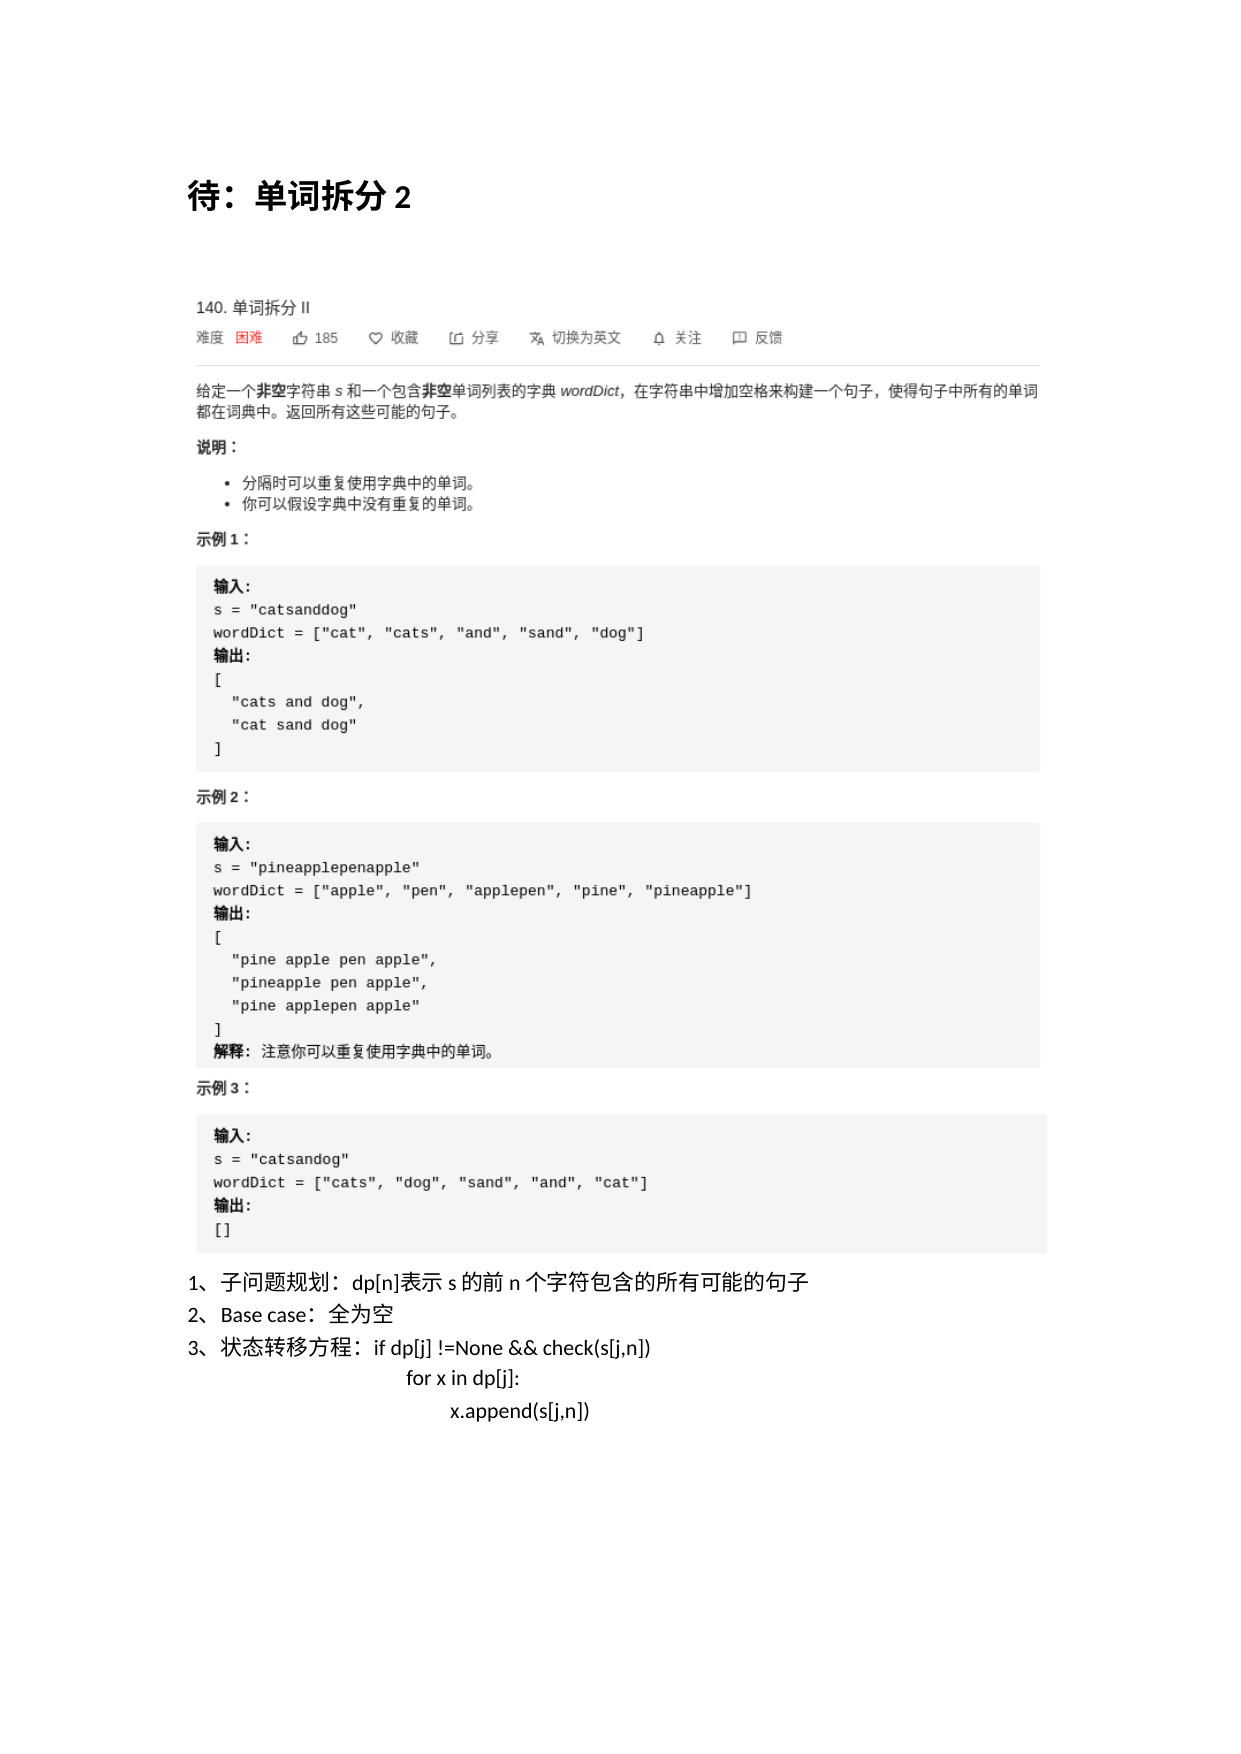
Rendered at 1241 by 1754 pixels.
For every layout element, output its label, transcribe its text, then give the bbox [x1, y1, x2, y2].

list 子问题规划：dp[n]表示s的前n个字符包含的所有可能的句子 [187, 1264, 1053, 1297]
picture [187, 289, 1053, 1068]
picture [187, 1069, 1053, 1257]
list for x in dp[j]: [362, 1362, 1053, 1394]
list x.append(s[j,n]) [406, 1394, 1053, 1427]
list Base case：全为空 [187, 1297, 1053, 1329]
subtitle 待：单词拆分2 [187, 162, 1053, 227]
list 状态转移方程：if dp[j] !=None && check(s[j,n]) [187, 1329, 1053, 1362]
